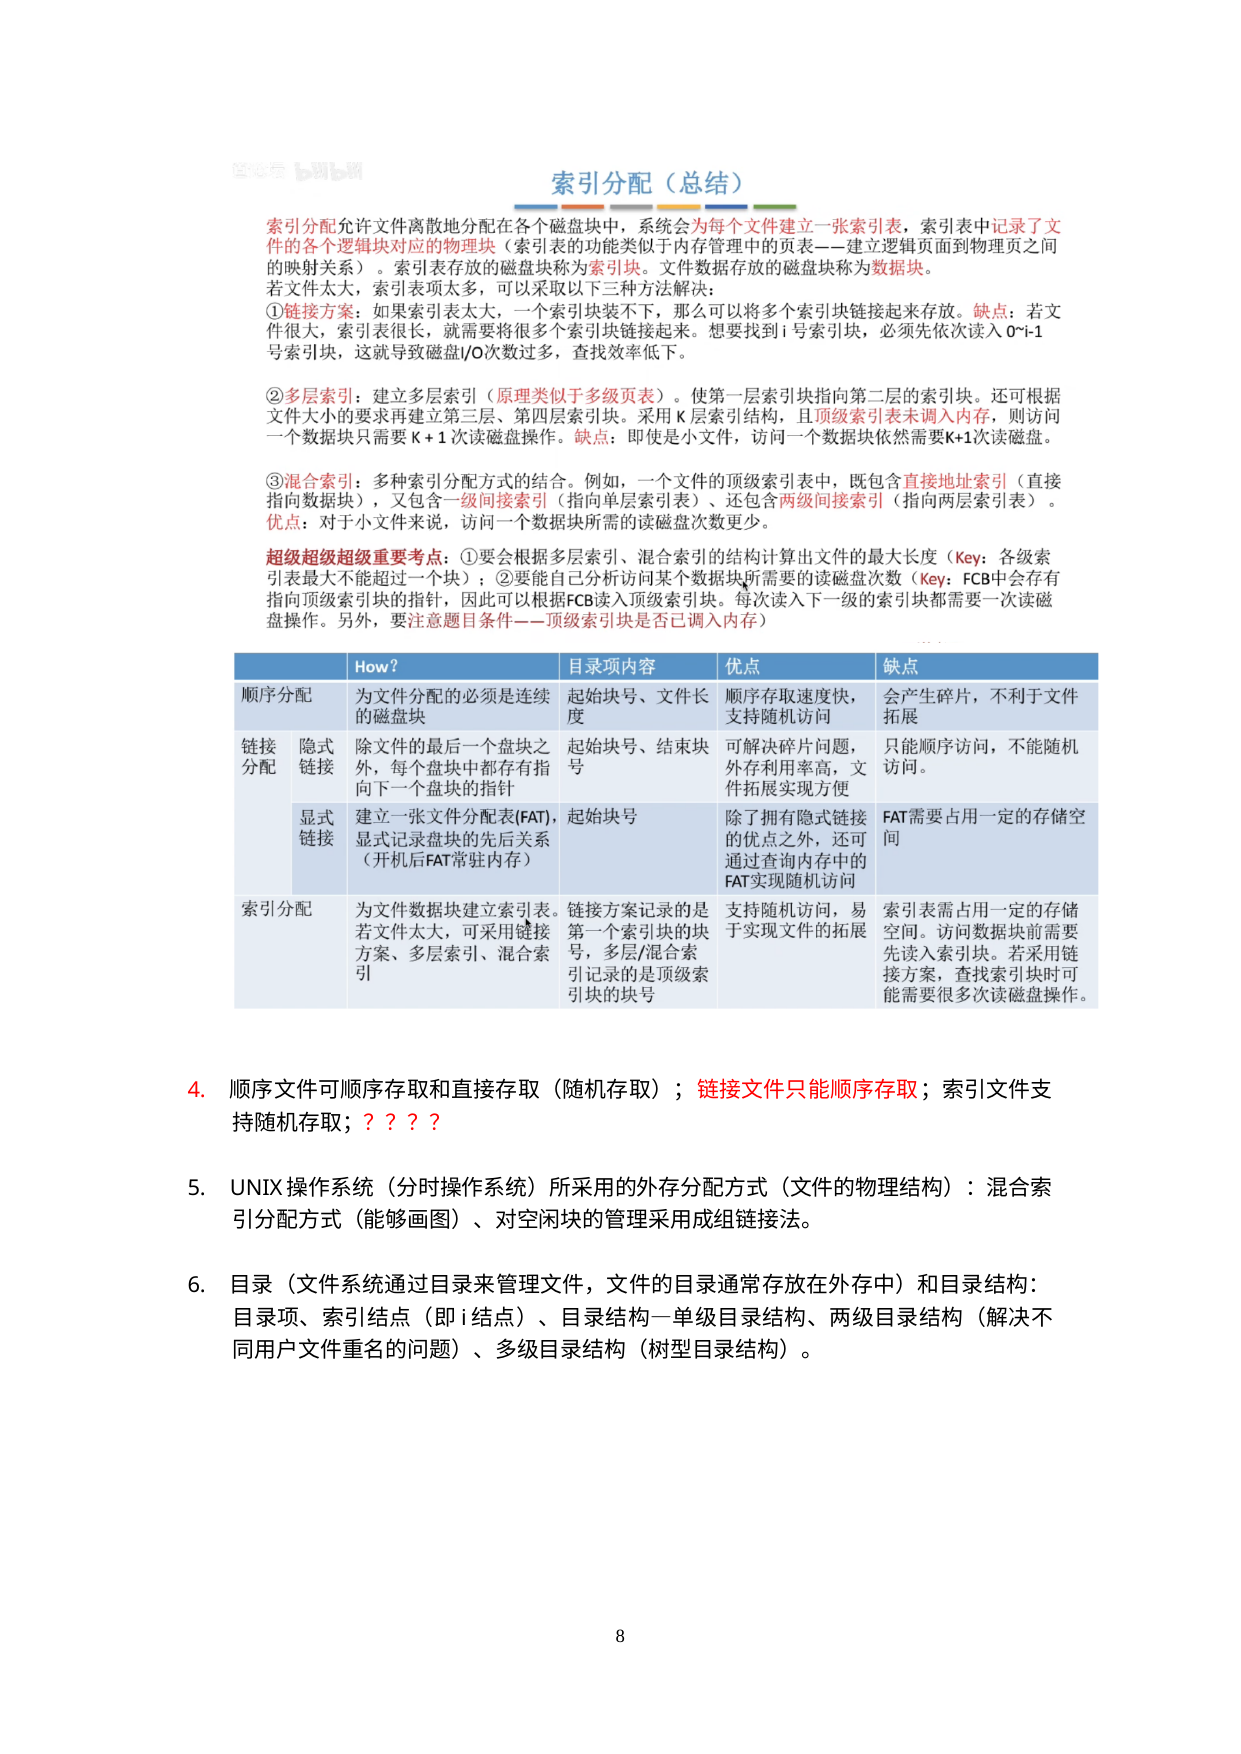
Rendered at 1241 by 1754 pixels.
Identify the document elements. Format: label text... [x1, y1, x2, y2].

list 目录（文件系统通过目录来管理文件，文件的目录通常存放在外存中）和目录结构：目录项、索引结点（即i结点）、目录结构—单级目录结构、两级目录结构（解决不同用户文件重名的问题）、多级目录结构（树型目录结构）。 [187, 1267, 1053, 1364]
picture [232, 649, 1099, 1009]
list 顺序文件可顺序存取和直接存取（随机存取）；链接文件只能顺序存取；索引文件支持随机存取；？？？？ [187, 1072, 1053, 1137]
list UNIX操作系统（分时操作系统）所采用的外存分配方式（文件的物理结构）：混合索引分配方式（能够画图）、对空闲块的管理采用成组链接法。 [187, 1169, 1053, 1234]
picture [232, 162, 1099, 643]
